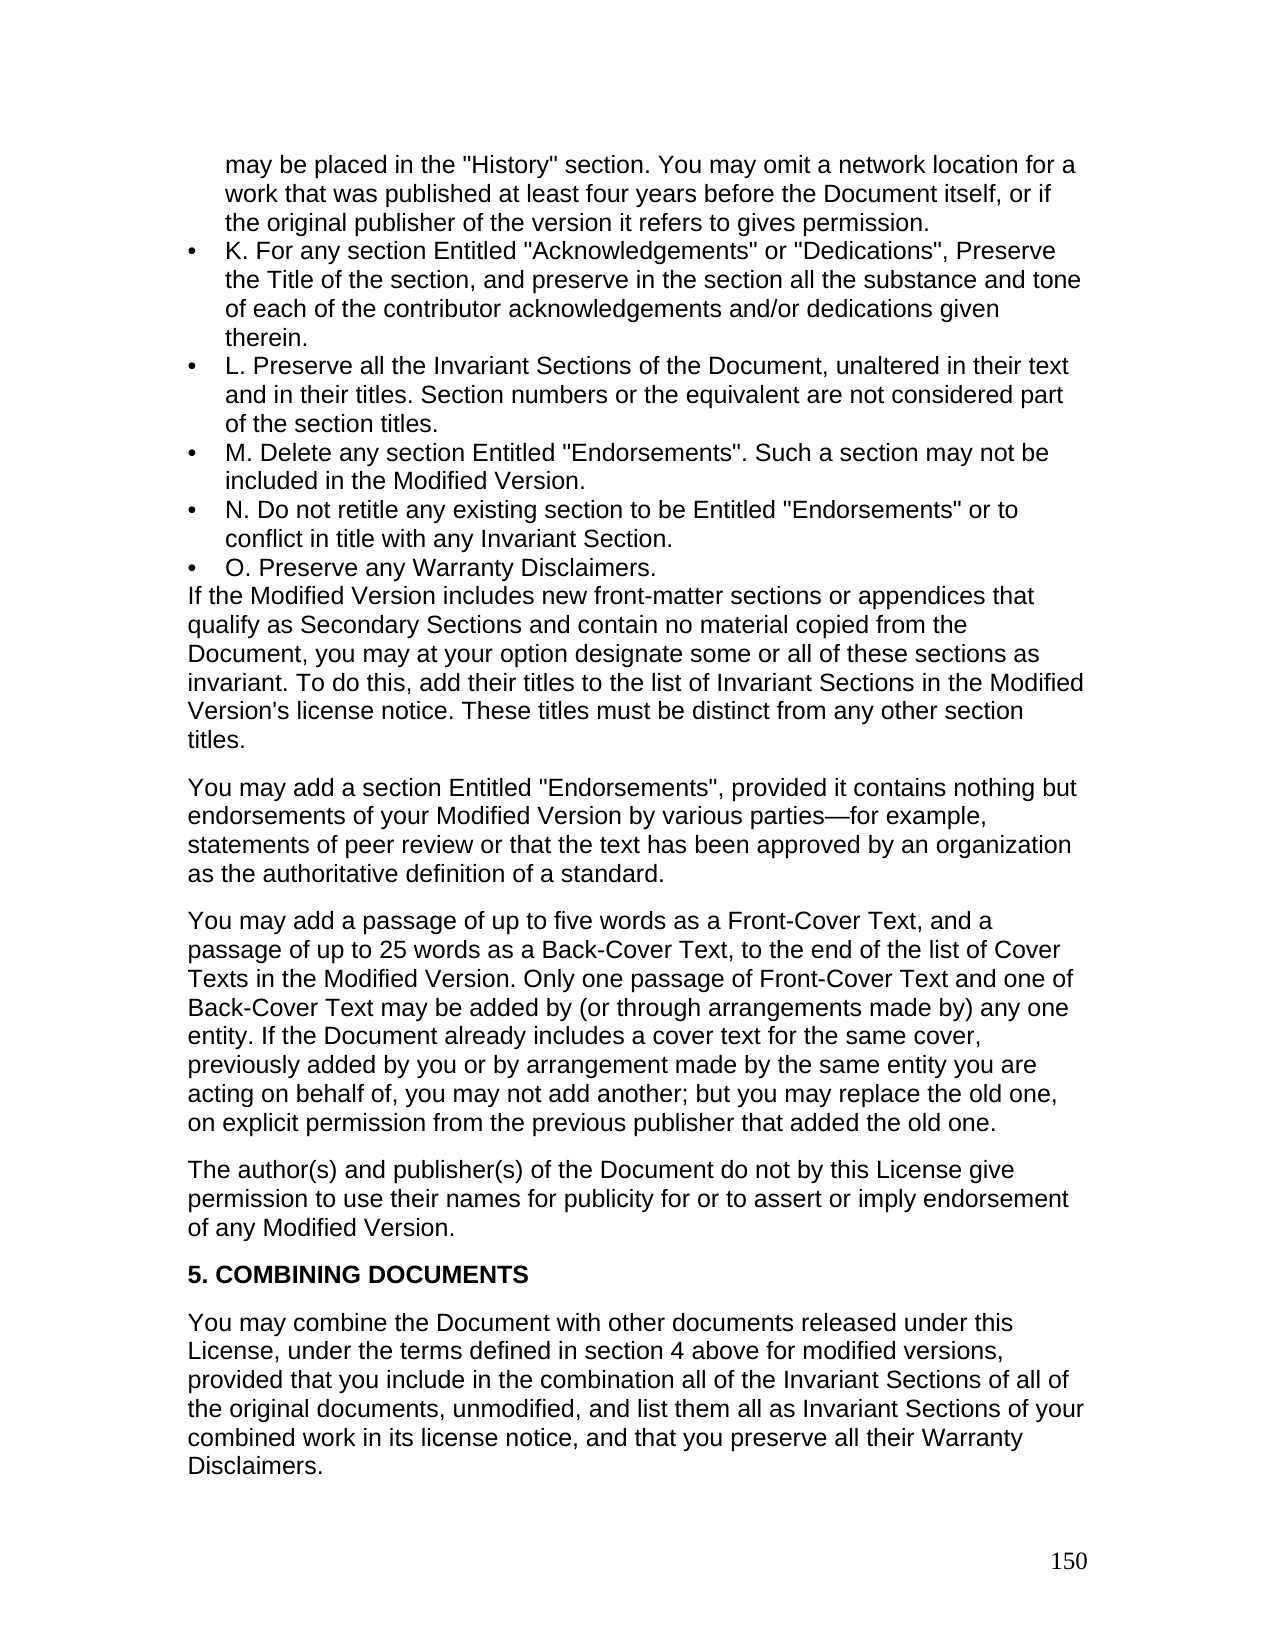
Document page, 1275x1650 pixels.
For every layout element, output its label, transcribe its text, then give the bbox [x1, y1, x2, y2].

text • K. For any section Entitled "Acknowledgements" or "Dedications", Preserve the Title of the section, and preserve in the section all the substance and tone of each of the contributor acknowledgements and/or dedications given therein. [187, 236, 1087, 351]
text You may add a section Entitled "Endorsements", provided it contains nothing but endorsements of your Modified Version by various parties—for example, statements of peer review or that the text has been approved by an organization as the authoritative definition of a standard. [187, 772, 1087, 887]
text You may combine the Document with other documents released under this License, under the terms defined in section 4 above for modified versions, provided that you include in the combination all of the Invariant Sections of all of the original documents, unmodified, and list them all as Invariant Sections of your combined work in its license notice, and that you preserve all their Warranty Disclaimers. [187, 1307, 1087, 1480]
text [187, 150, 1087, 236]
text The author(s) and publisher(s) of the Document do not by this License give permission to use their names for publicity for or to assert or imply endorsement of any Modified Version. [187, 1155, 1087, 1241]
text You may add a passage of up to five words as a Front-Cover Text, and a passage of up to 25 words as a Back-Cover Text, to the end of the list of Cover Texts in the Modified Version. Only one passage of Front-Cover Text and one of Back-Cover Text may be added by (or through arrangements made by) any one entity. If the Document already includes a cover text for the same cover, previously added by you or by arrangement made by the same entity you are acting on behalf of, you may not add another; but you may replace the old one, on explicit permission from the previous publisher that added the old one. [187, 906, 1087, 1136]
text If the Modified Version includes new front-matter sections or appendices that qualify as Secondary Sections and contain no material copied from the Document, you may at your option designate some or all of these sections as invariant. To do this, add their titles to the list of Invariant Sections in the Modified Version's license notice. These titles must be distinct from any other section titles. [187, 581, 1087, 754]
text • O. Preserve any Warranty Disclaimers. [187, 552, 1087, 581]
text • M. Delete any section Entitled "Endorsements". Such a section may not be included in the Modified Version. [187, 437, 1087, 495]
text • L. Preserve all the Invariant Sections of the Document, unaltered in their text and in their titles. Section numbers or the equivalent are not considered part of the section titles. [187, 351, 1087, 437]
text • N. Do not retitle any existing section to be Entitled "Endorsements" or to conflict in title with any Invariant Section. [187, 495, 1087, 552]
text 5. COMBINING DOCUMENTS [187, 1260, 1087, 1289]
